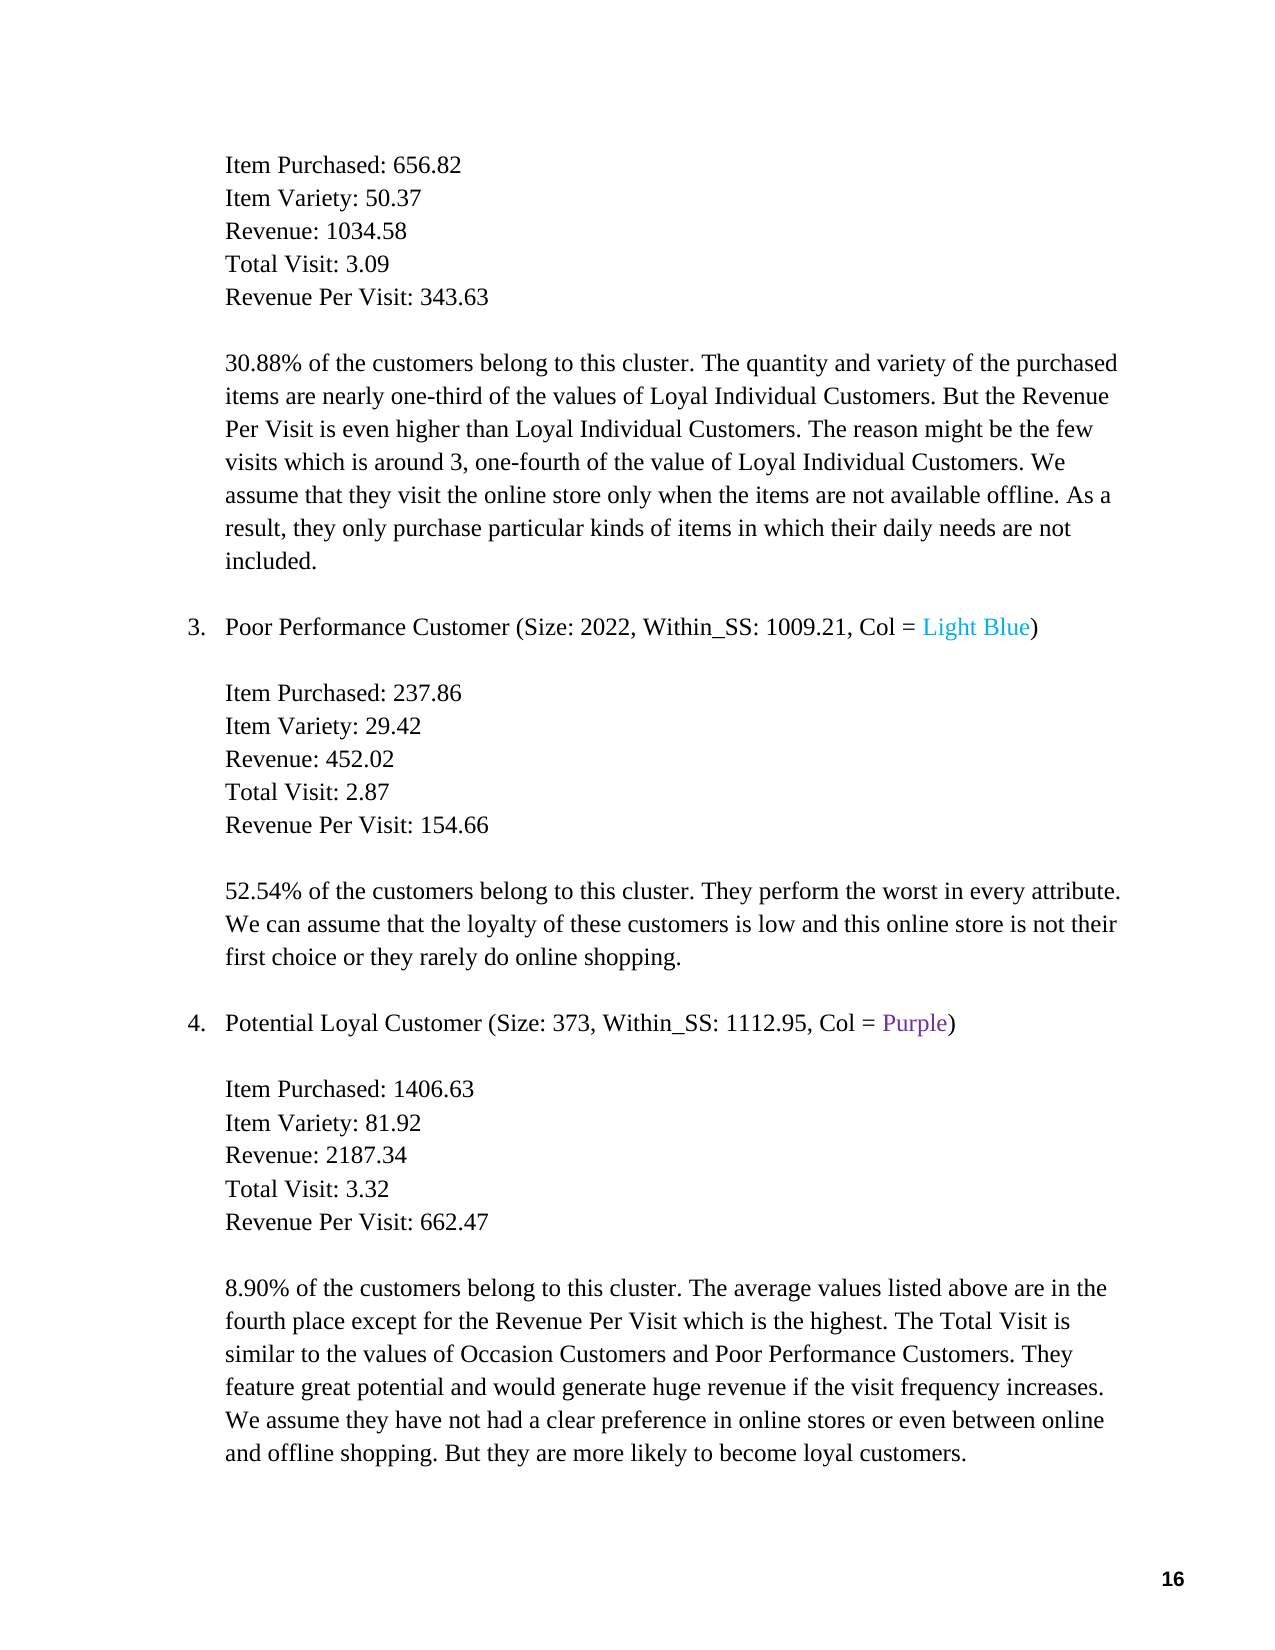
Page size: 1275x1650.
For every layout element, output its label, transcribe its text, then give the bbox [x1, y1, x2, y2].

list 30.88% of the customers belong to this cluster. The quantity and variety of the purchased items are nearly one-third of the values of Loyal Individual Customers. But the Revenue Per Visit is even higher than Loyal Individual Customers. The reason might be the few visits which is around 3, one-fourth of the value of Loyal Individual Customers. We assume that they visit the online store only when the items are not available offline. As a result, they only purchase particular kinds of items in which their daily needs are not included. [225, 348, 1125, 575]
list Total Visit: 3.32 [225, 1174, 1125, 1202]
list Item Purchased: 237.86 [225, 678, 1125, 707]
list Revenue Per Visit: 662.47 [225, 1207, 1125, 1235]
list Item Variety: 50.37 [225, 183, 1125, 212]
list Item Purchased: 656.82 [225, 150, 1125, 179]
list Item Purchased: 1406.63 [225, 1074, 1125, 1103]
list Revenue Per Visit: 154.66 [225, 810, 1125, 839]
list 8.90% of the customers belong to this cluster. The average values listed above are in the fourth place except for the Revenue Per Visit which is the highest. The Total Visit is similar to the values of Occasion Customers and Poor Performance Customers. They feature great potential and would generate huge revenue if the visit frequency increases. We assume they have not had a clear preference in online stores or even between online and offline shopping. But they are more likely to become loyal customers. [225, 1273, 1125, 1467]
list Total Visit: 2.87 [225, 777, 1125, 806]
list Total Visit: 3.09 [225, 249, 1125, 278]
list Revenue: 452.02 [225, 744, 1125, 773]
list Revenue: 2187.34 [225, 1141, 1125, 1169]
list Item Variety: 29.42 [225, 711, 1125, 740]
list Revenue: 1034.58 [225, 216, 1125, 245]
list 52.54% of the customers belong to this cluster. They perform the worst in every attribute. We can assume that the loyalty of these customers is low and this online store is not their first choice or they rarely do online shopping. [225, 876, 1125, 971]
list Revenue Per Visit: 343.63 [225, 282, 1125, 311]
list Item Variety: 81.92 [225, 1108, 1125, 1136]
list Potential Loyal Customer (Size: 373, Within_SS: 1112.95, Col = Purple) [187, 1008, 1125, 1037]
list Poor Performance Customer (Size: 2022, Within_SS: 1009.21, Col = Light Blue) [187, 612, 1125, 641]
